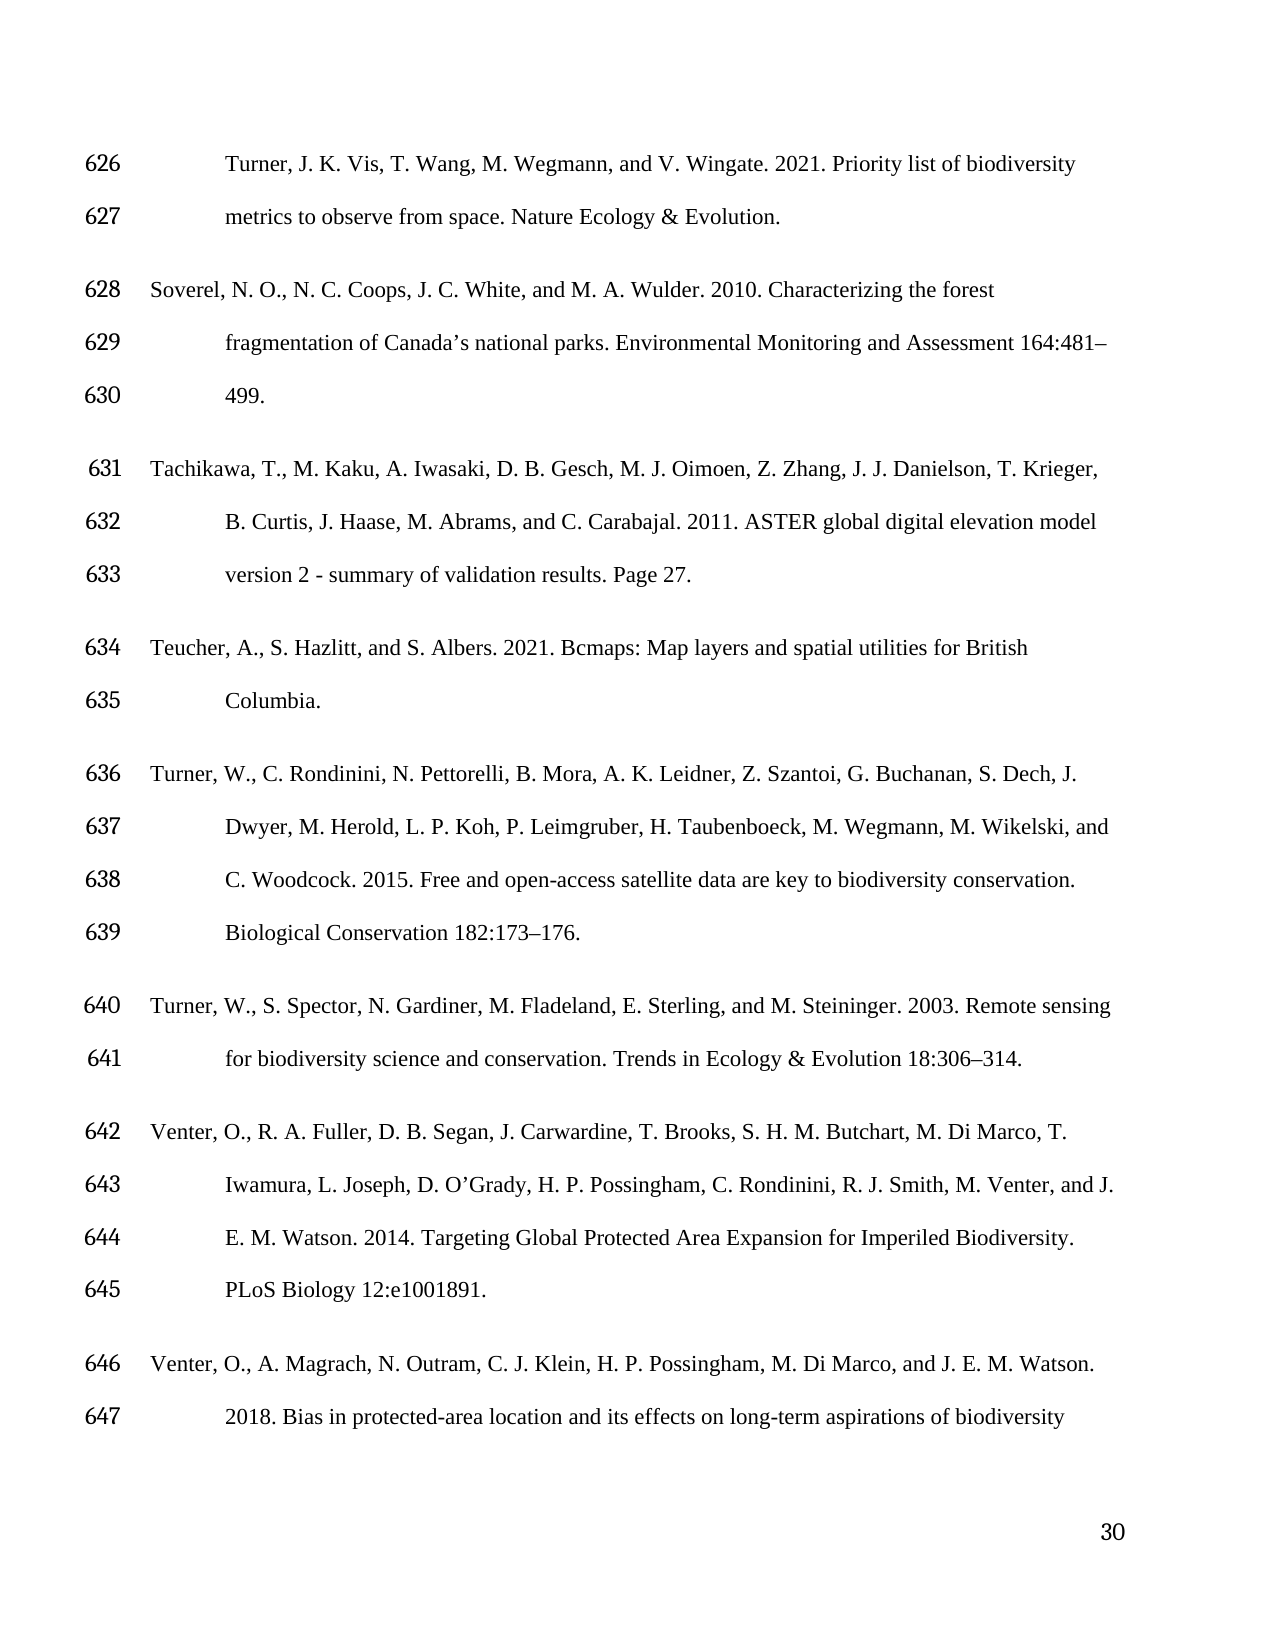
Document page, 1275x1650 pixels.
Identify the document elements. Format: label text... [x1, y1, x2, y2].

text Turner, W., C. Rondinini, N. Pettorelli, B. Mora, A. K. Leidner, Z. Szantoi, G. Buchanan, S. Dech, J. Dwyer, M. Herold, L. P. Koh, P. Leimgruber, H. Taubenboeck, M. Wegmann, M. Wikelski, and C. Woodcock. 2015. Free and open-access satellite data are key to biodiversity conservation. Biological Conservation 182:173–176. [150, 760, 1125, 945]
text Soverel, N. O., N. C. Coops, J. C. White, and M. A. Wulder. 2010. Characterizing the forest fragmentation of Canada’s national parks. Environmental Monitoring and Assessment 164:481–499. [150, 276, 1125, 408]
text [150, 1350, 1125, 1429]
text Tachikawa, T., M. Kaku, A. Iwasaki, D. B. Gesch, M. J. Oimoen, Z. Zhang, J. J. Danielson, T. Krieger, B. Curtis, J. Haase, M. Abrams, and C. Carabajal. 2011. ASTER global digital elevation model version 2 - summary of validation results. Page 27. [150, 455, 1125, 587]
text Teucher, A., S. Hazlitt, and S. Albers. 2021. Bcmaps: Map layers and spatial utilities for British Columbia. [150, 634, 1125, 713]
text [150, 150, 1125, 229]
text Turner, W., S. Spector, N. Gardiner, M. Fladeland, E. Sterling, and M. Steininger. 2003. Remote sensing for biodiversity science and conservation. Trends in Ecology & Evolution 18:306–314. [150, 992, 1125, 1071]
text Venter, O., R. A. Fuller, D. B. Segan, J. Carwardine, T. Brooks, S. H. M. Butchart, M. Di Marco, T. Iwamura, L. Joseph, D. O’Grady, H. P. Possingham, C. Rondinini, R. J. Smith, M. Venter, and J. E. M. Watson. 2014. Targeting Global Protected Area Expansion for Imperiled Biodiversity. PLoS Biology 12:e1001891. [150, 1118, 1125, 1303]
